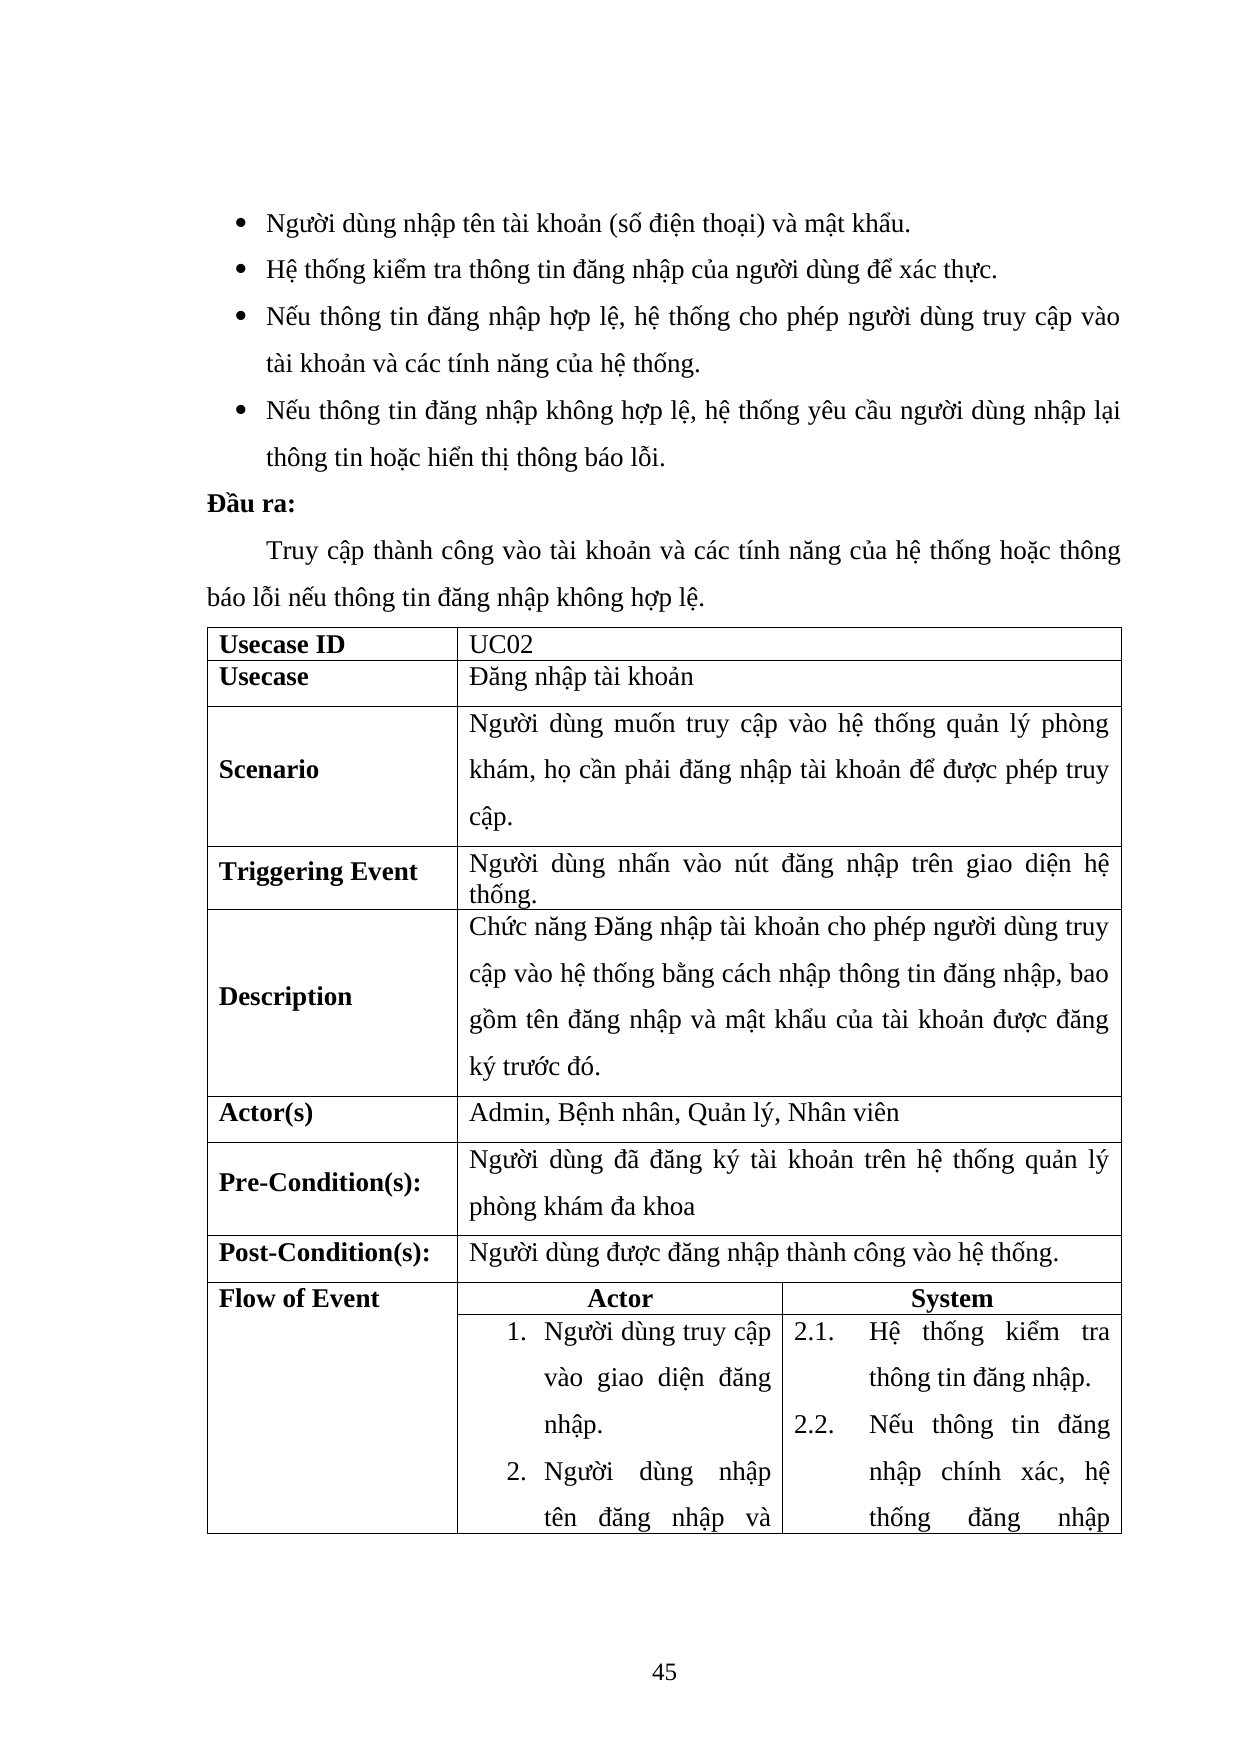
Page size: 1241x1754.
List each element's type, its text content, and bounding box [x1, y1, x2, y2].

text Đầu ra: [207, 487, 1122, 518]
table_header UC02 [458, 628, 1121, 659]
table_cell Người dùng được đăng nhập thành công vào hệ thống. [458, 1236, 1121, 1282]
table_cell Actor [458, 1283, 782, 1314]
subtitle Hệ thống kiểm tra thông tin đăng nhập của người dùng để xác thực. [236, 253, 1122, 285]
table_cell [783, 1315, 1121, 1533]
subtitle Truy cập thành công vào tài khoản và các tính năng của hệ thống hoặc thông báo lỗi nếu thông tin đăng nhập không hợp lệ. [207, 534, 1122, 612]
table_cell Triggering Event [208, 847, 457, 909]
table_cell Người dùng nhấn vào nút đăng nhập trên giao diện hệ thống. [458, 847, 1121, 909]
table_cell Actor(s) [208, 1097, 457, 1142]
table_cell Pre-Condition(s): [208, 1143, 457, 1235]
subtitle Nếu thông tin đăng nhập không hợp lệ, hệ thống yêu cầu người dùng nhập lại thông tin hoặc hiển thị thông báo lỗi. [236, 394, 1122, 472]
table_cell System [783, 1283, 1121, 1314]
table_cell Description [208, 910, 457, 1096]
table_cell Người dùng muốn truy cập vào hệ thống quản lý phòng khám, họ cần phải đăng nhập tài khoản để được phép truy cập. [458, 707, 1121, 846]
table_cell Scenario [208, 707, 457, 846]
table_header Usecase ID [208, 628, 457, 659]
table_cell Admin, Bệnh nhân, Quản lý, Nhân viên [458, 1097, 1121, 1142]
table_cell Đăng nhập tài khoản [458, 661, 1121, 706]
table_cell Người dùng đã đăng ký tài khoản trên hệ thống quản lý phòng khám đa khoa [458, 1143, 1121, 1235]
table_cell Usecase [208, 661, 457, 706]
table_cell Post-Condition(s): [208, 1236, 457, 1282]
subtitle Người dùng nhập tên tài khoản (số điện thoại) và mật khẩu. [236, 207, 1122, 238]
table_cell Chức năng Đăng nhập tài khoản cho phép người dùng truy cập vào hệ thống bằng cách nhập thông tin đăng nhập, bao gồm tên đăng nhập và mật khẩu của tài khoản được đăng ký trước đó. [458, 910, 1121, 1096]
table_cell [458, 1315, 782, 1533]
subtitle Nếu thông tin đăng nhập hợp lệ, hệ thống cho phép người dùng truy cập vào tài khoản và các tính năng của hệ thống. [236, 300, 1122, 378]
table_cell Flow of Event [208, 1283, 457, 1533]
